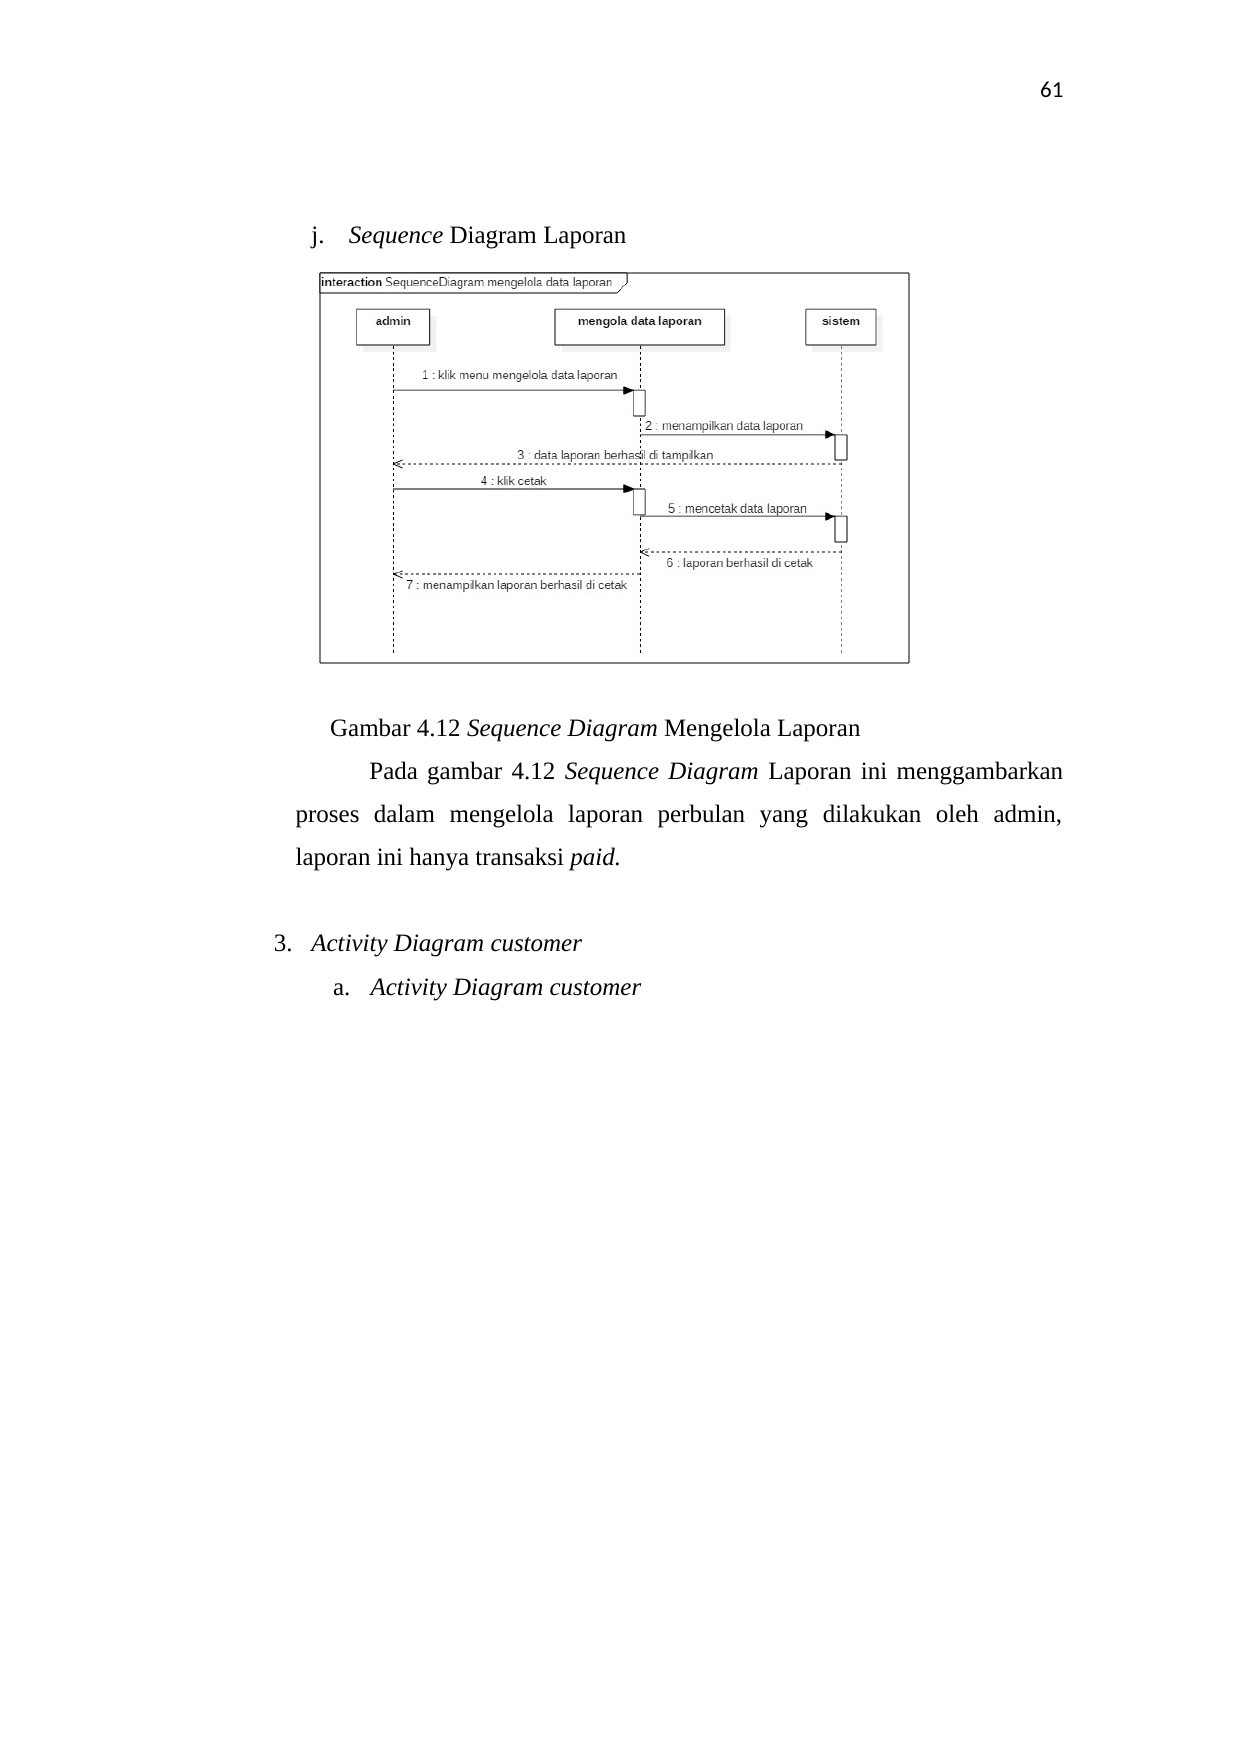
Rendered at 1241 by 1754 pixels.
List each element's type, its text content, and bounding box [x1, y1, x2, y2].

text Gambar 4.12 Sequence Diagram Mengelola Laporan [236, 713, 1063, 742]
list Activity Diagram customer [274, 928, 1063, 957]
list Activity Diagram customer [333, 972, 1063, 1000]
list Sequence Diagram Laporan [311, 220, 1063, 249]
picture [310, 263, 944, 699]
text Pada gambar 4.12 Sequence Diagram Laporan ini menggambarkan proses dalam mengelola laporan perbulan yang dilakukan oleh admin, laporan ini hanya transaksi paid. [295, 756, 1063, 871]
